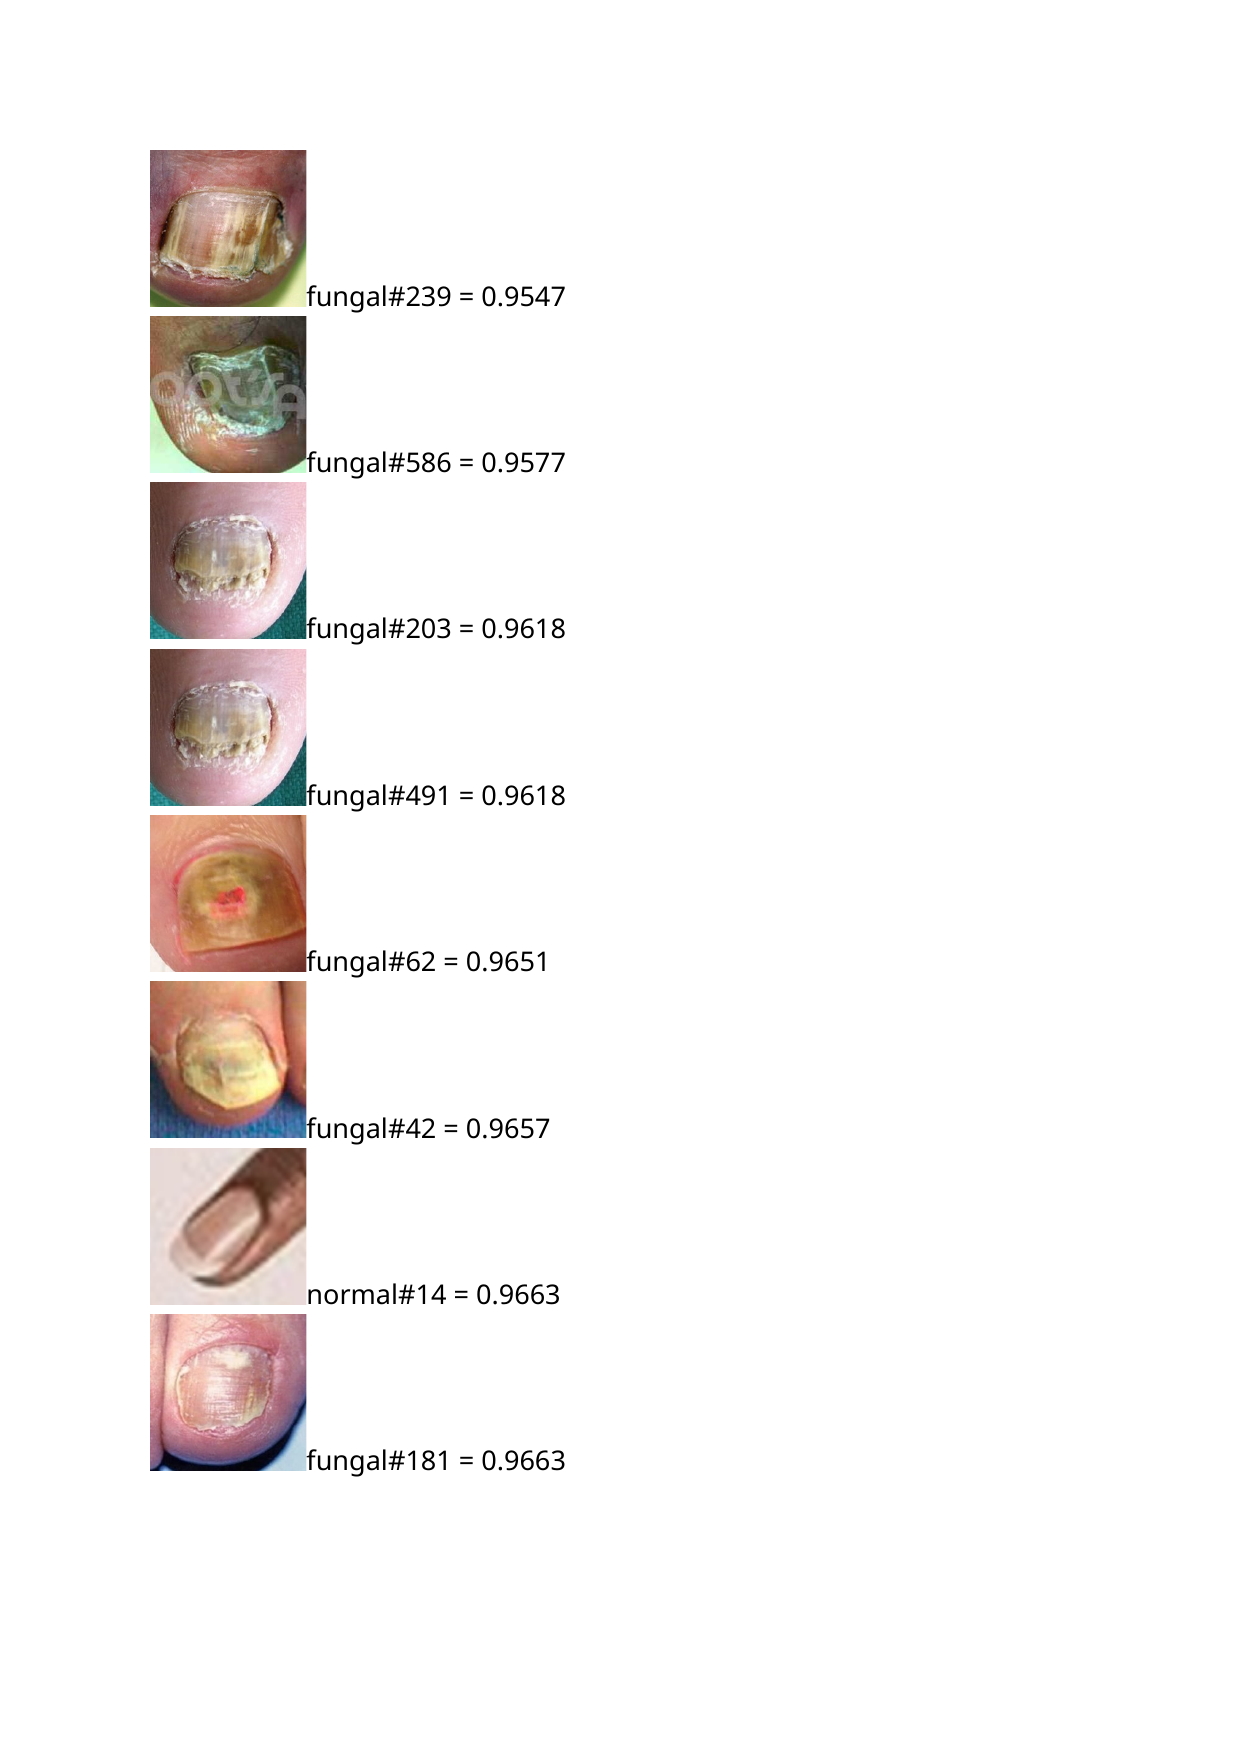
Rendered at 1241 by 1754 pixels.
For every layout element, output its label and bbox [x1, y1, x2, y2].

picture [150, 981, 307, 1138]
text [150, 150, 1090, 1479]
picture [150, 815, 307, 972]
picture [150, 1314, 307, 1471]
picture [150, 482, 307, 639]
picture [150, 150, 307, 307]
picture [150, 649, 307, 806]
picture [150, 316, 307, 473]
picture [150, 1148, 307, 1305]
